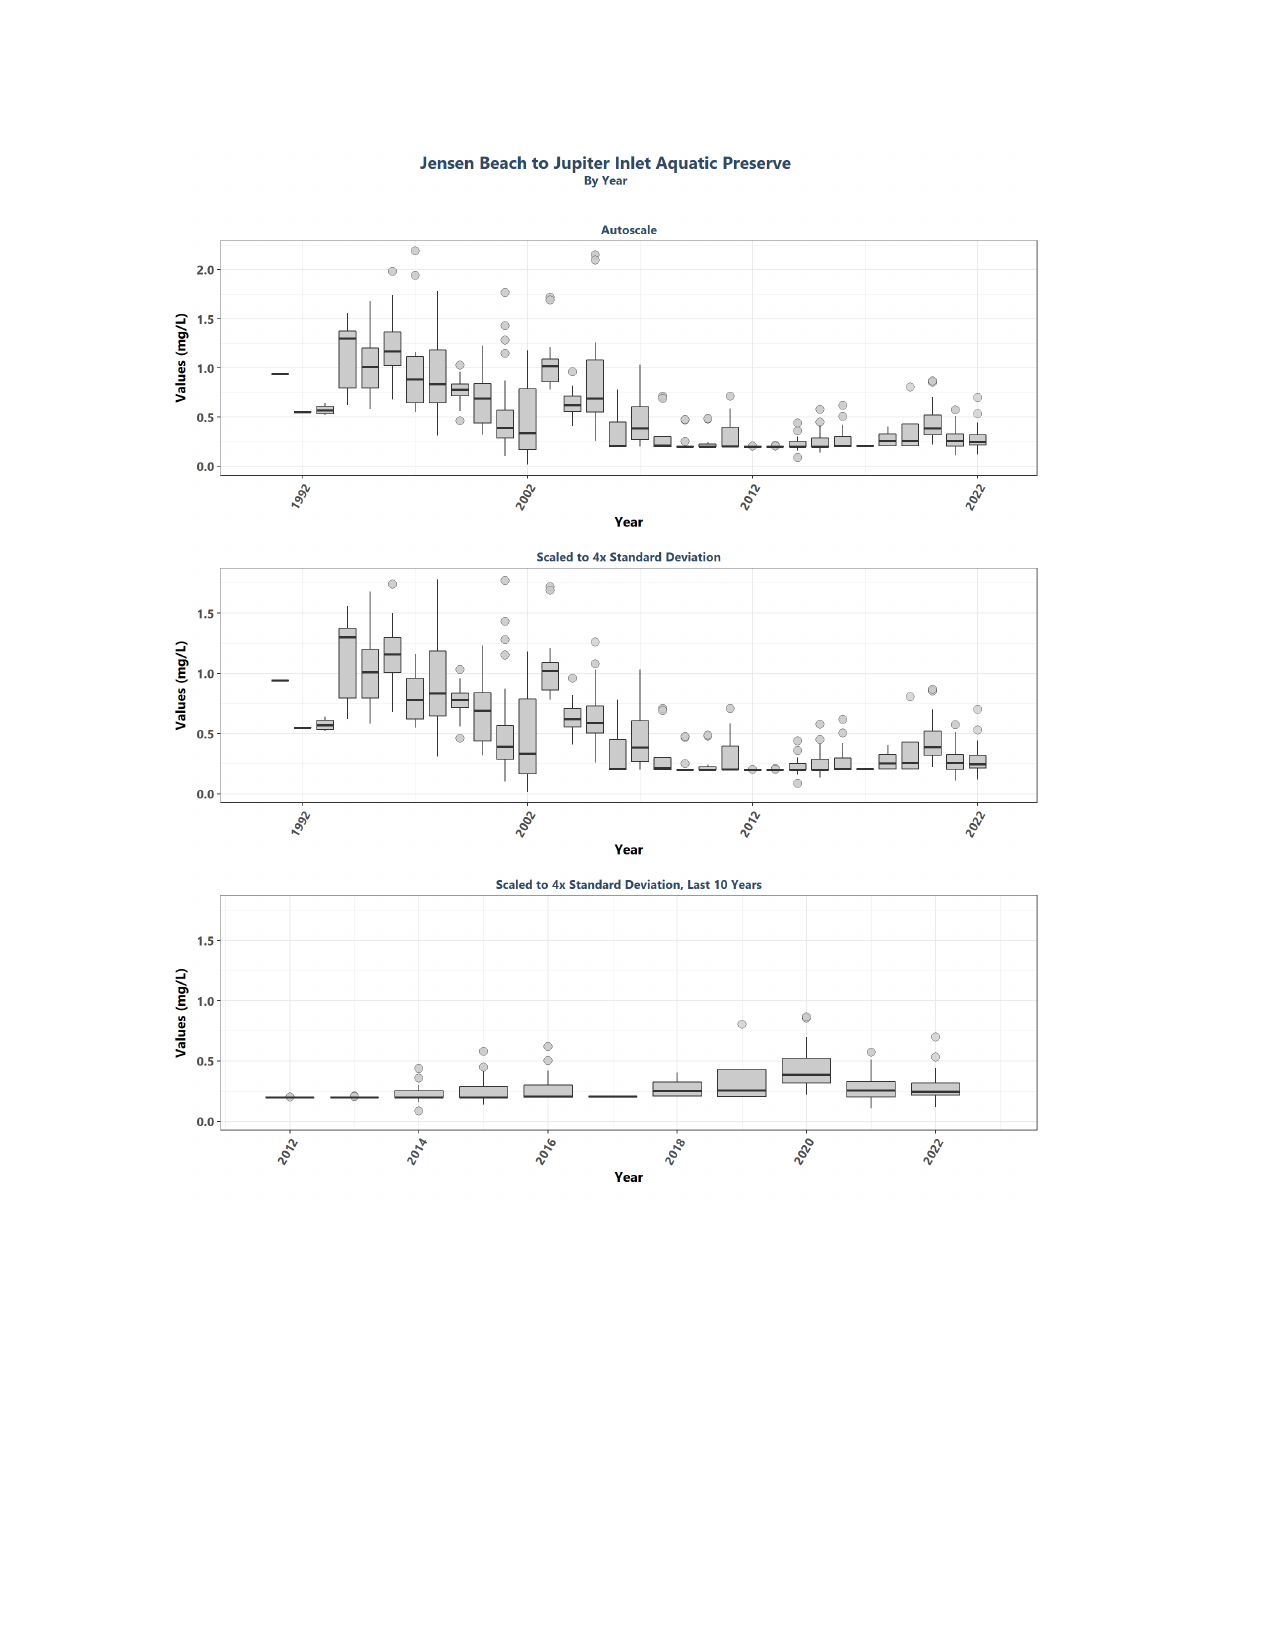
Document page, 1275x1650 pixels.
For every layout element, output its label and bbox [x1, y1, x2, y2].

picture [168, 150, 1044, 1200]
